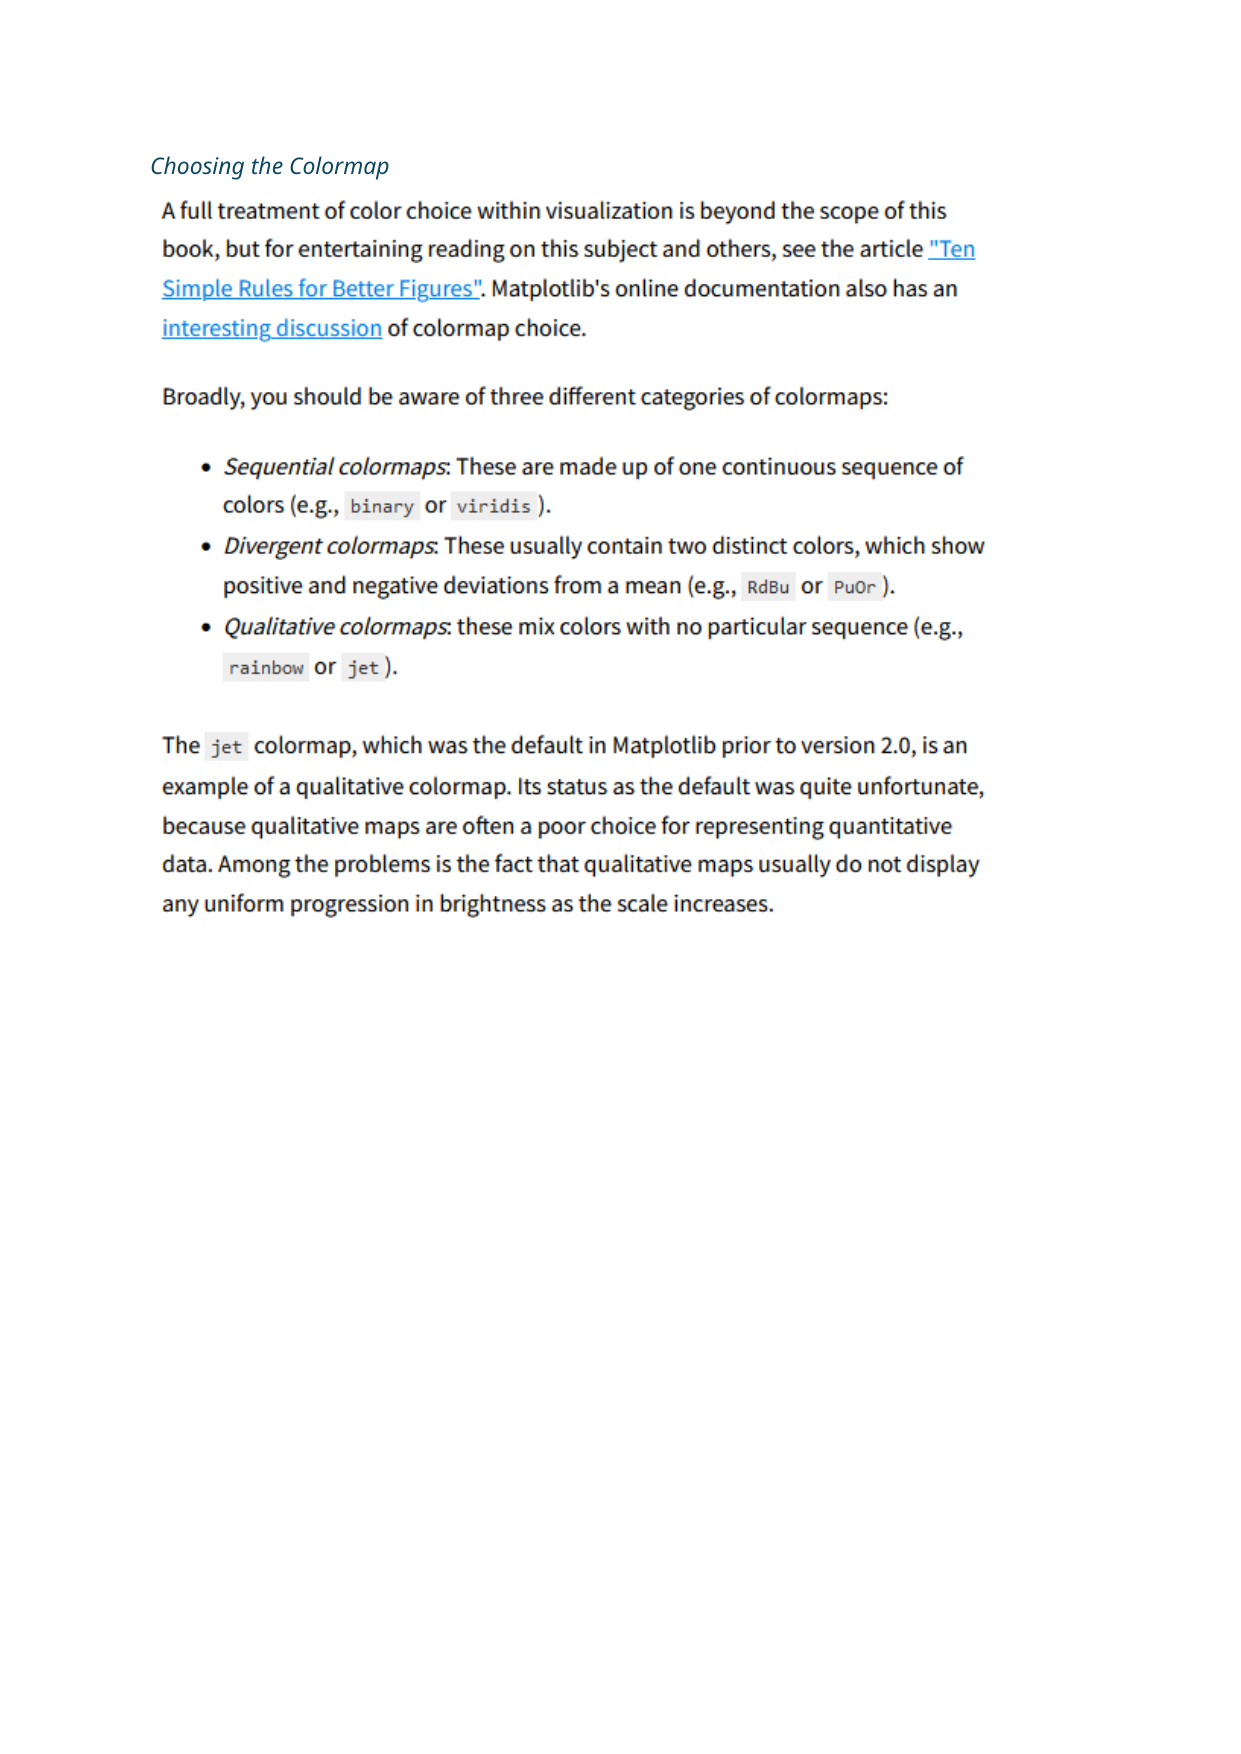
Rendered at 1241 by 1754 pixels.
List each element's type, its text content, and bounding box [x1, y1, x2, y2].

subtitle Choosing the Colormap [150, 150, 1090, 181]
picture [150, 187, 1091, 927]
